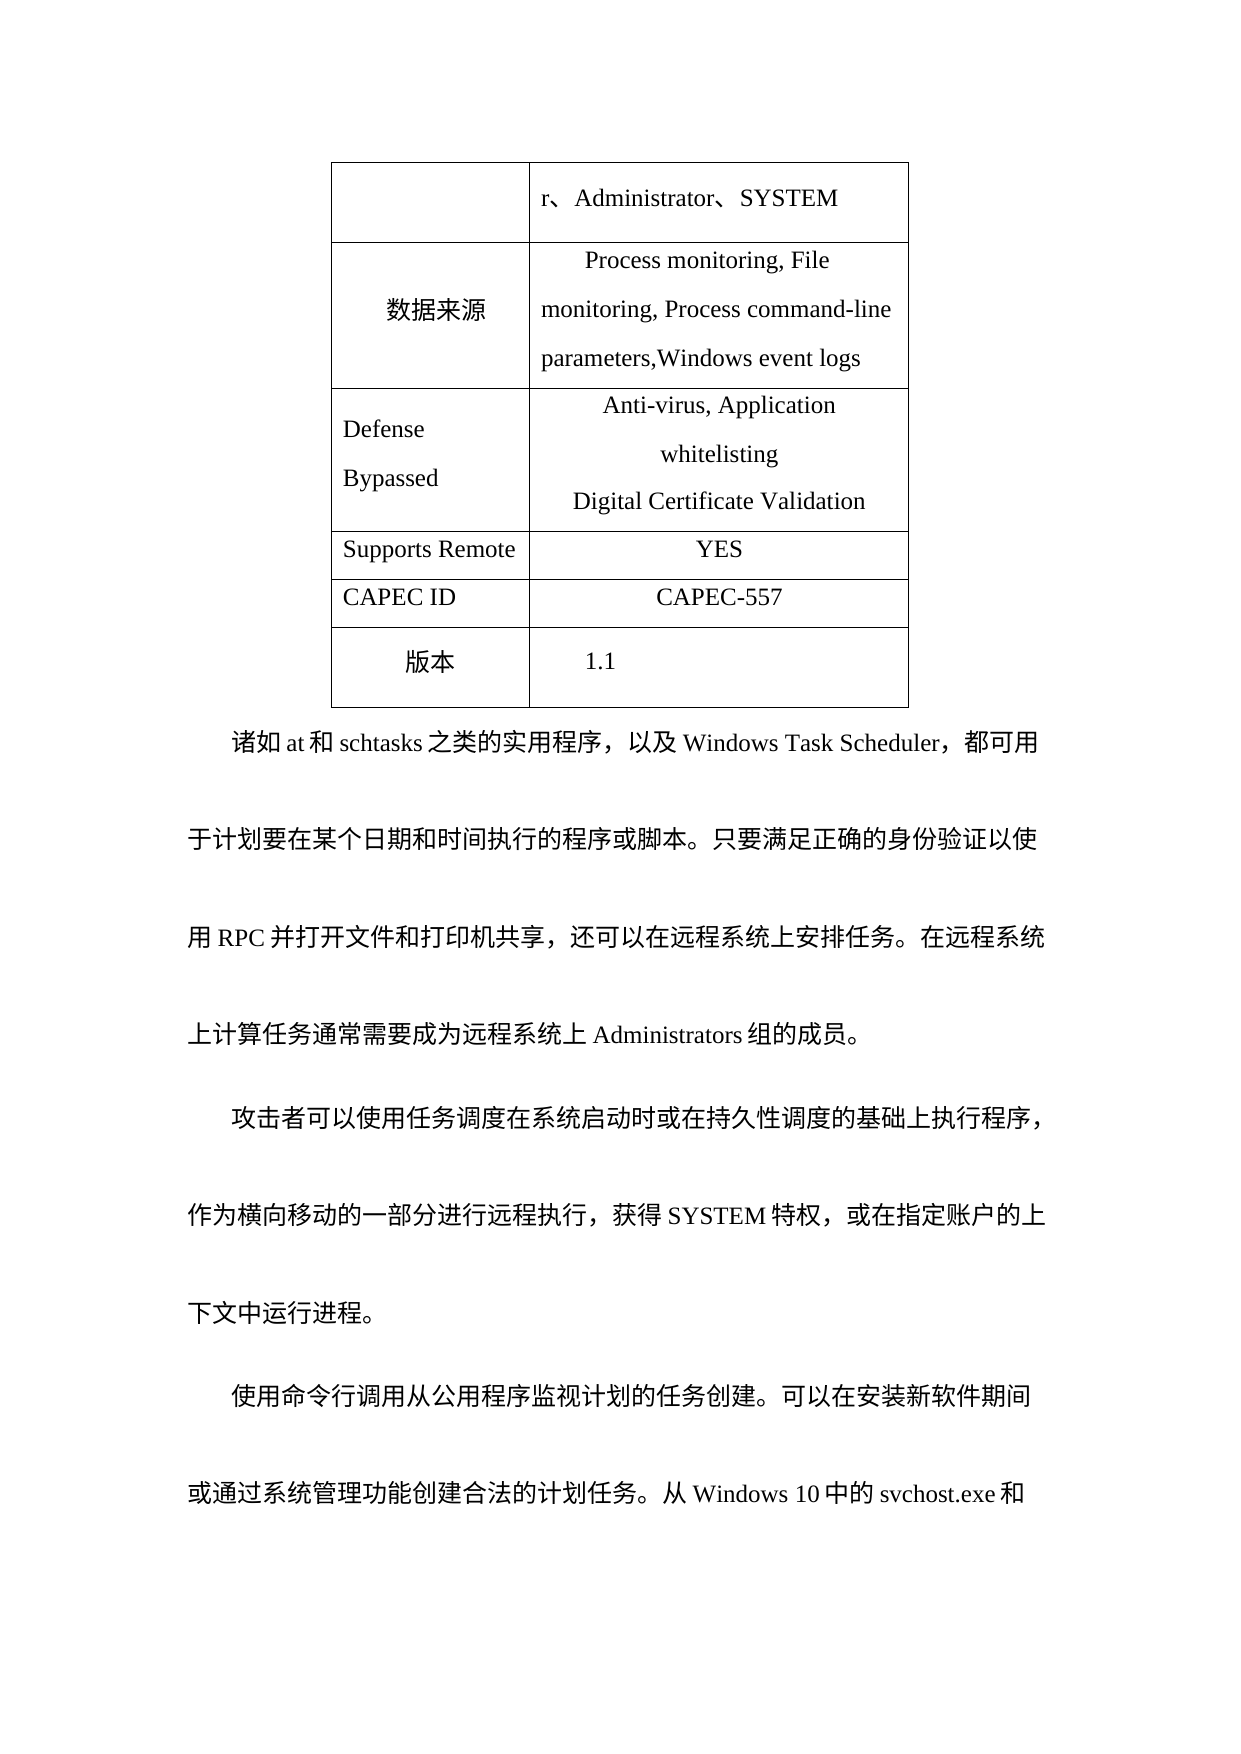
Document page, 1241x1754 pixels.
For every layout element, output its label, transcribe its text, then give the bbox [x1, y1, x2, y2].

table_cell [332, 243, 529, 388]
text 攻击者可以使用任务调度在系统启动时或在持久性调度的基础上执行程序，作为横向移动的一部分进行远程执行，获得SYSTEM特权，或在指定账户的上下文中运行进程。 [187, 1084, 1053, 1344]
text 诸如at和schtasks之类的实用程序，以及Windows Task Scheduler，都可用于计划要在某个日期和时间执行的程序或脚本。只要满足正确的身份验证以使用RPC并打开文件和打印机共享，还可以在远程系统上安排任务。在远程系统上计算任务通常需要成为远程系统上Administrators组的成员。 [187, 708, 1053, 1066]
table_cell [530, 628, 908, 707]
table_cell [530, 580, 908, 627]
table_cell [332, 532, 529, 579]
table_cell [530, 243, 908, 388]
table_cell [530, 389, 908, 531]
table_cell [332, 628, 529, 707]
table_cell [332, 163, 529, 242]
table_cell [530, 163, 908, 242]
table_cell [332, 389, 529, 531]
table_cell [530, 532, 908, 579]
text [187, 1362, 1053, 1524]
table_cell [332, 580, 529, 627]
